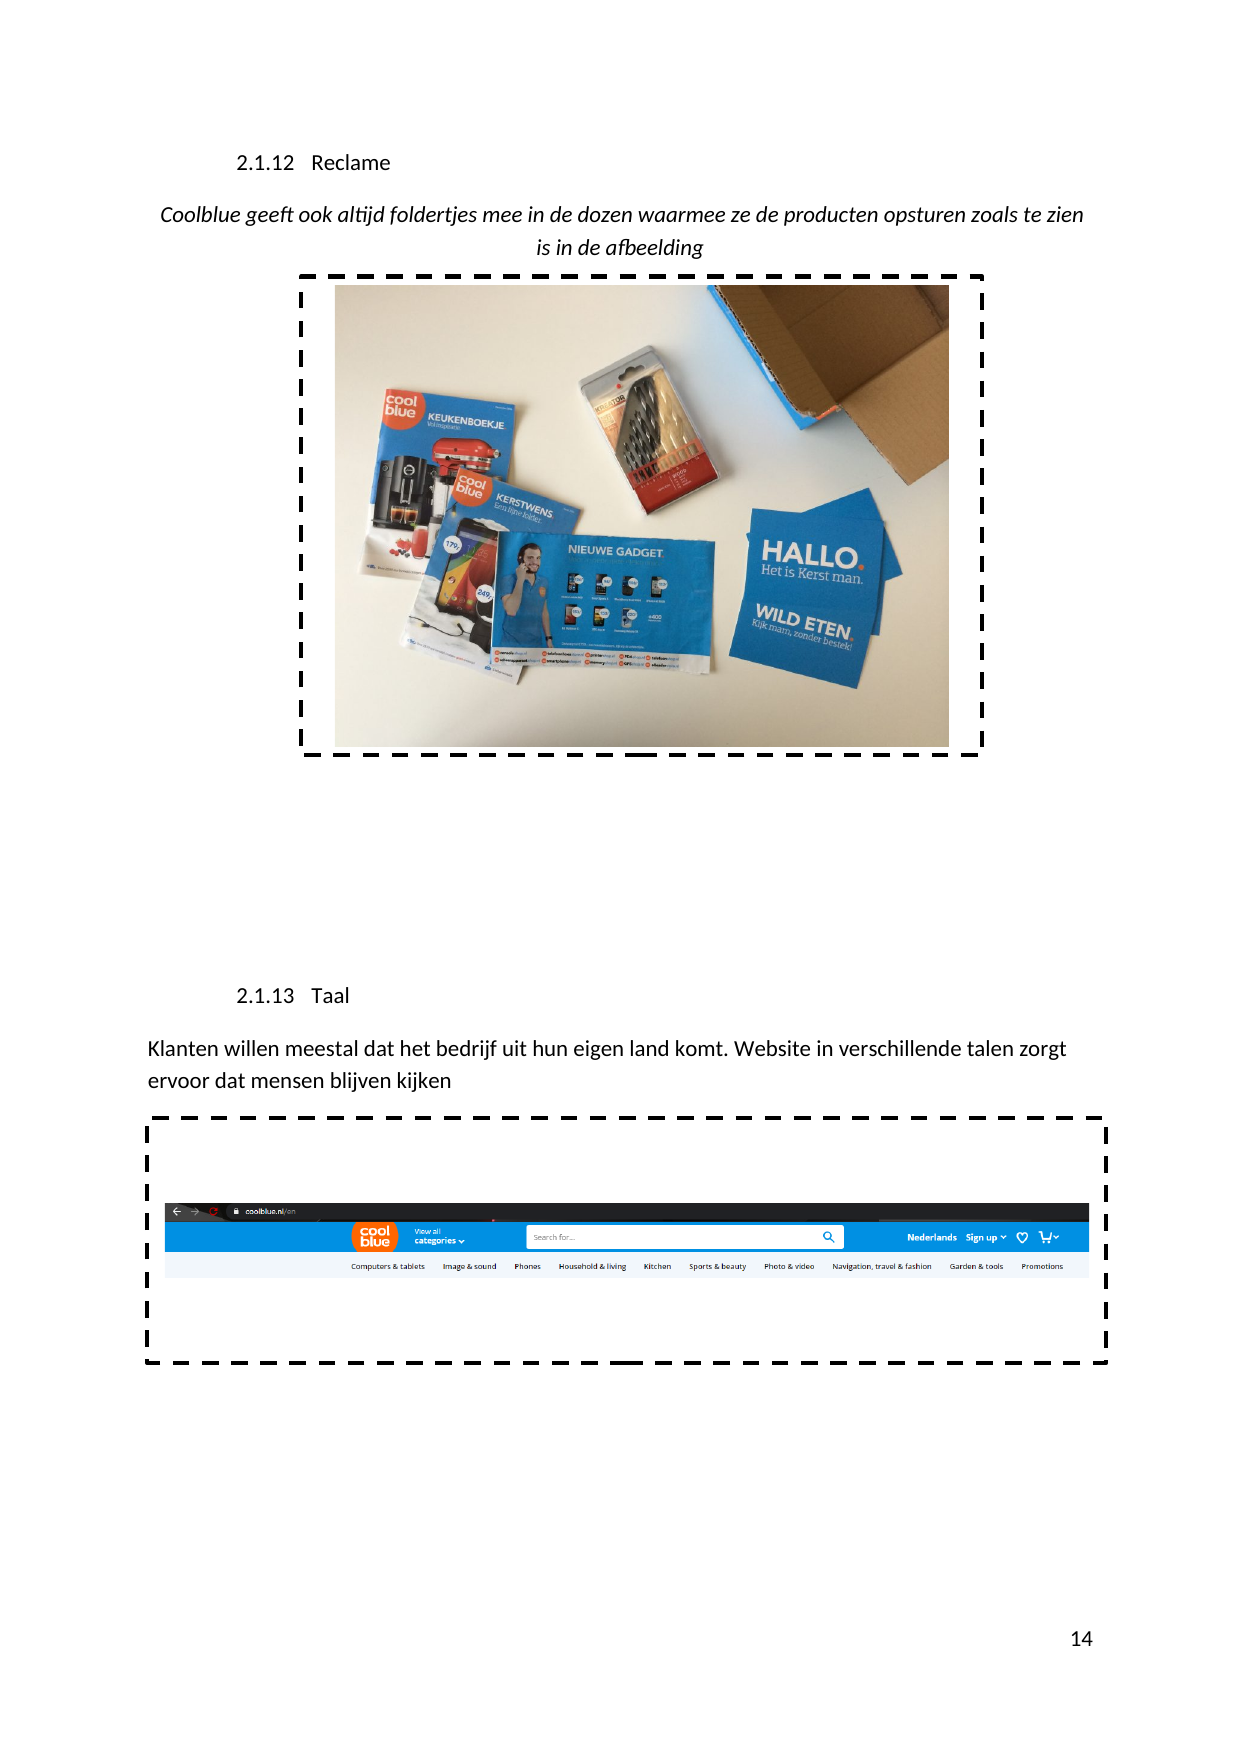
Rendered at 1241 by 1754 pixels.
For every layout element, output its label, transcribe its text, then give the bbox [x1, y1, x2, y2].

picture [334, 285, 949, 747]
picture [164, 1203, 1090, 1278]
subtitle Reclame [236, 148, 1093, 176]
text Klanten willen meestal dat het bedrijf uit hun eigen land komt. Website in verschillende talen zorgt ervoor dat mensen blijven kijken [148, 1034, 1093, 1094]
text Coolblue geeft ook altijd foldertjes mee in de dozen waarmee ze de producten opsturen zoals te zien is in de afbeelding [148, 201, 1093, 261]
subtitle Taal [236, 981, 1093, 1009]
